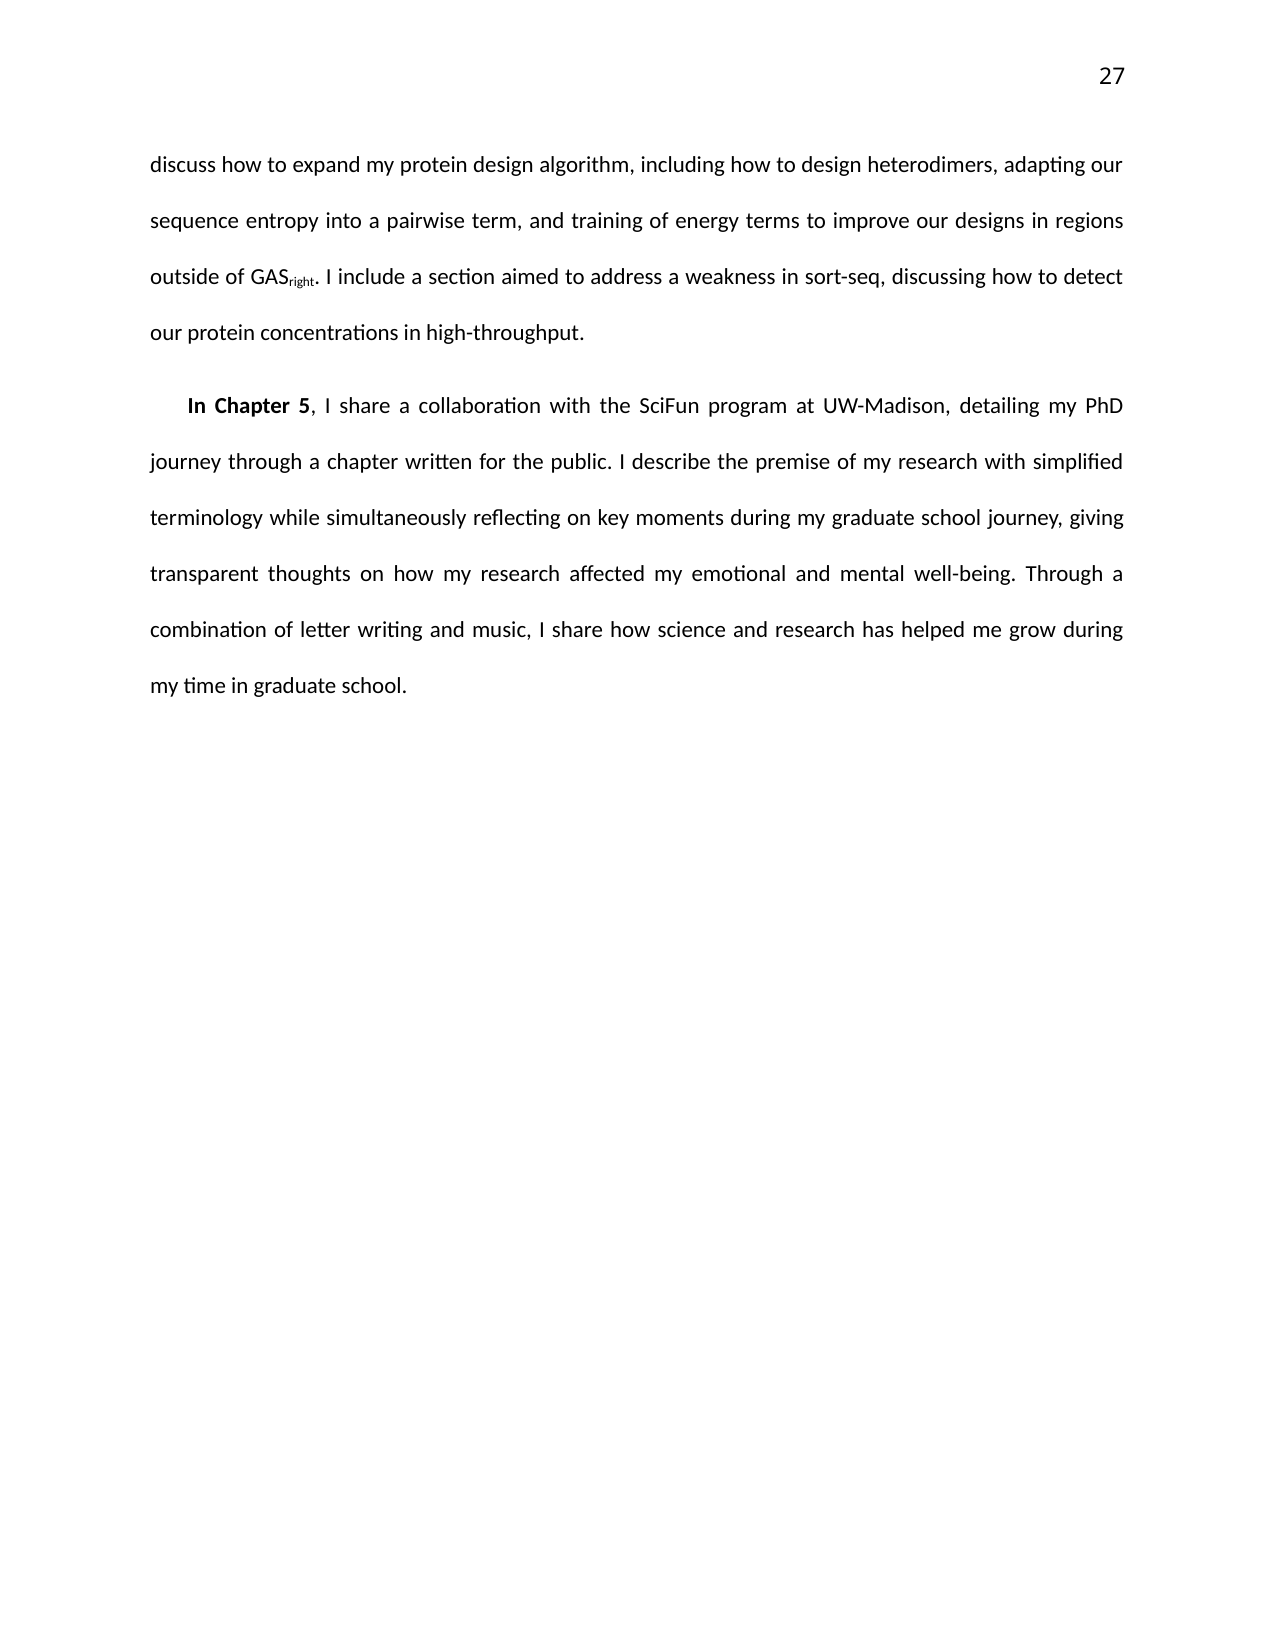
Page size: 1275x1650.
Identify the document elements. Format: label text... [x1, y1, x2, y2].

text In Chapter 5, I share a collaboration with the SciFun program at UW-Madison, detailing my PhD journey through a chapter written for the public. I describe the premise of my research with simplified terminology while simultaneously reflecting on key moments during my graduate school journey, giving transparent thoughts on how my research affected my emotional and mental well-being. Through a combination of letter writing and music, I share how science and research has helped me grow during my time in graduate school. [150, 391, 1125, 699]
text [150, 150, 1125, 346]
